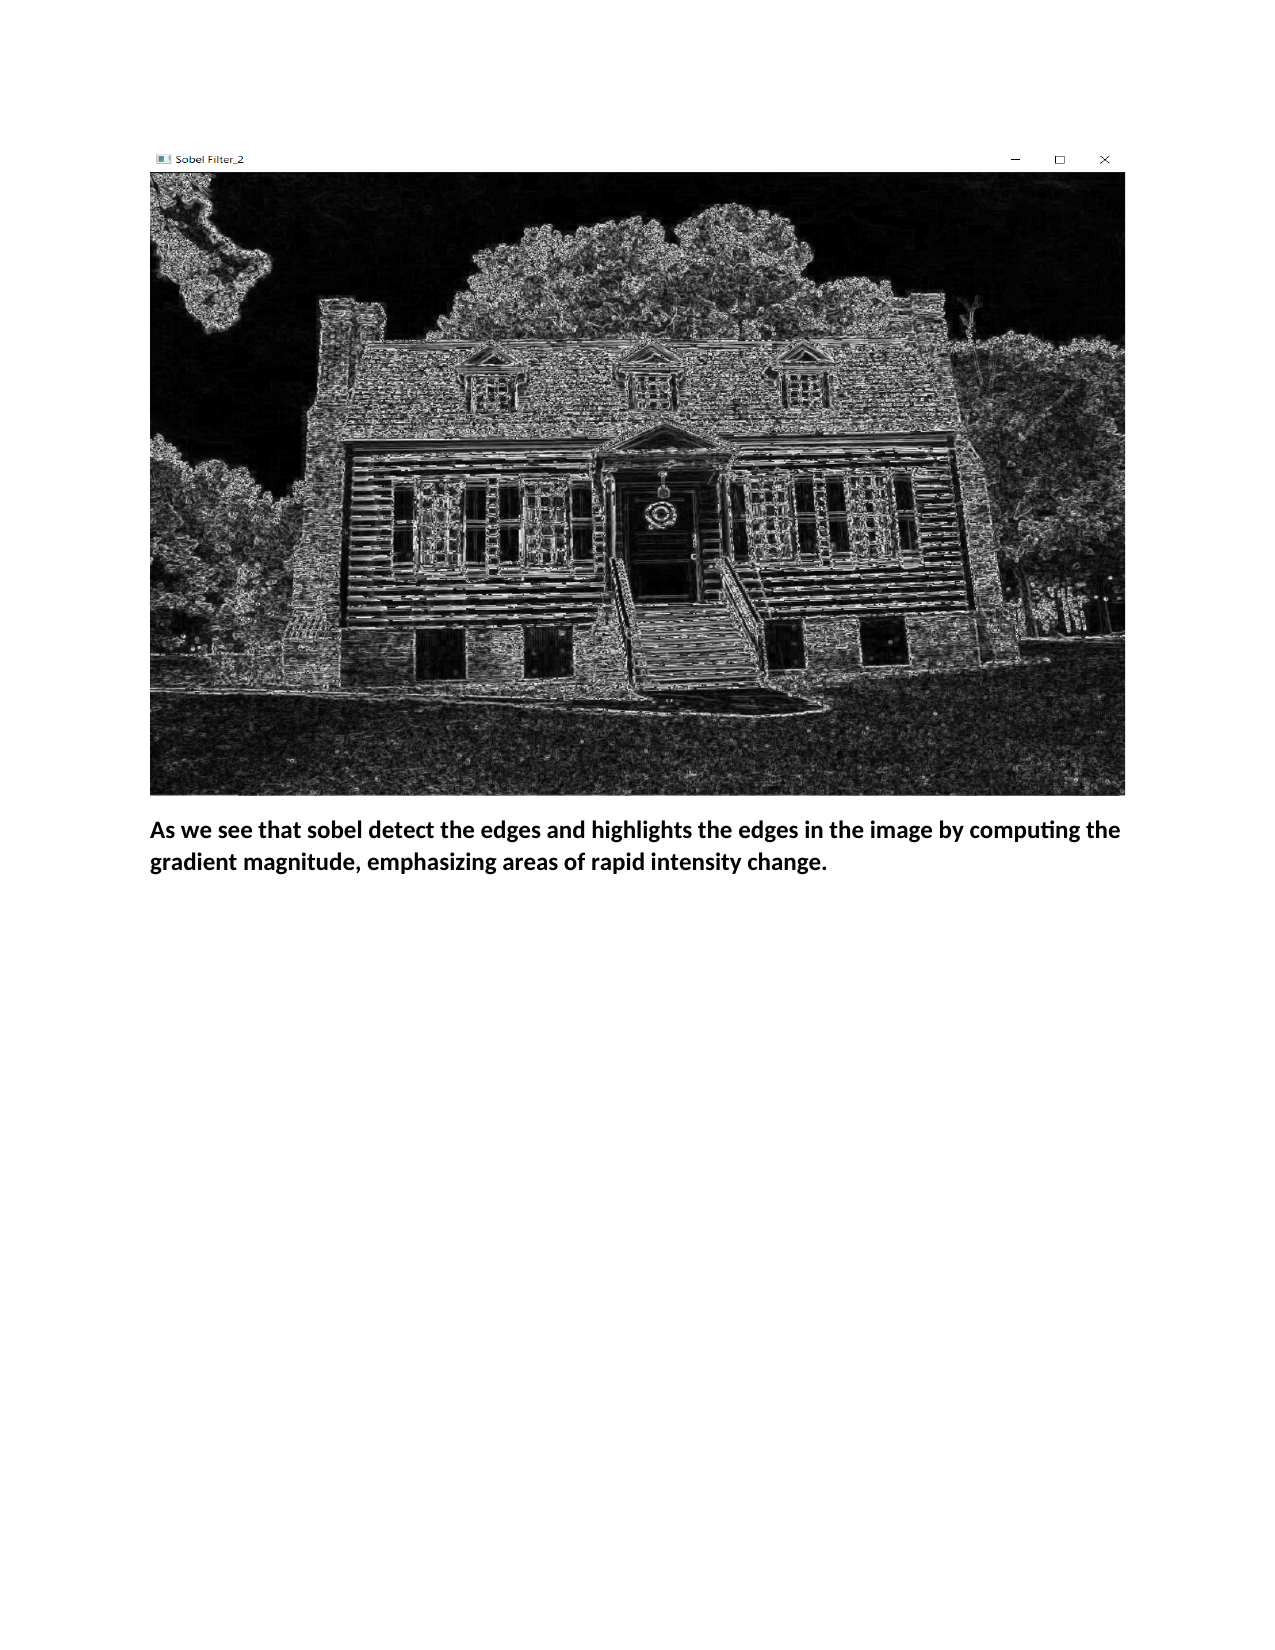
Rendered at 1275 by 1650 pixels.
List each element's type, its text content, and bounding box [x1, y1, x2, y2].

picture [150, 150, 1125, 796]
text As we see that sobel detect the edges and highlights the edges in the image by computing the gradient magnitude, emphasizing areas of rapid intensity change. [150, 814, 1125, 877]
